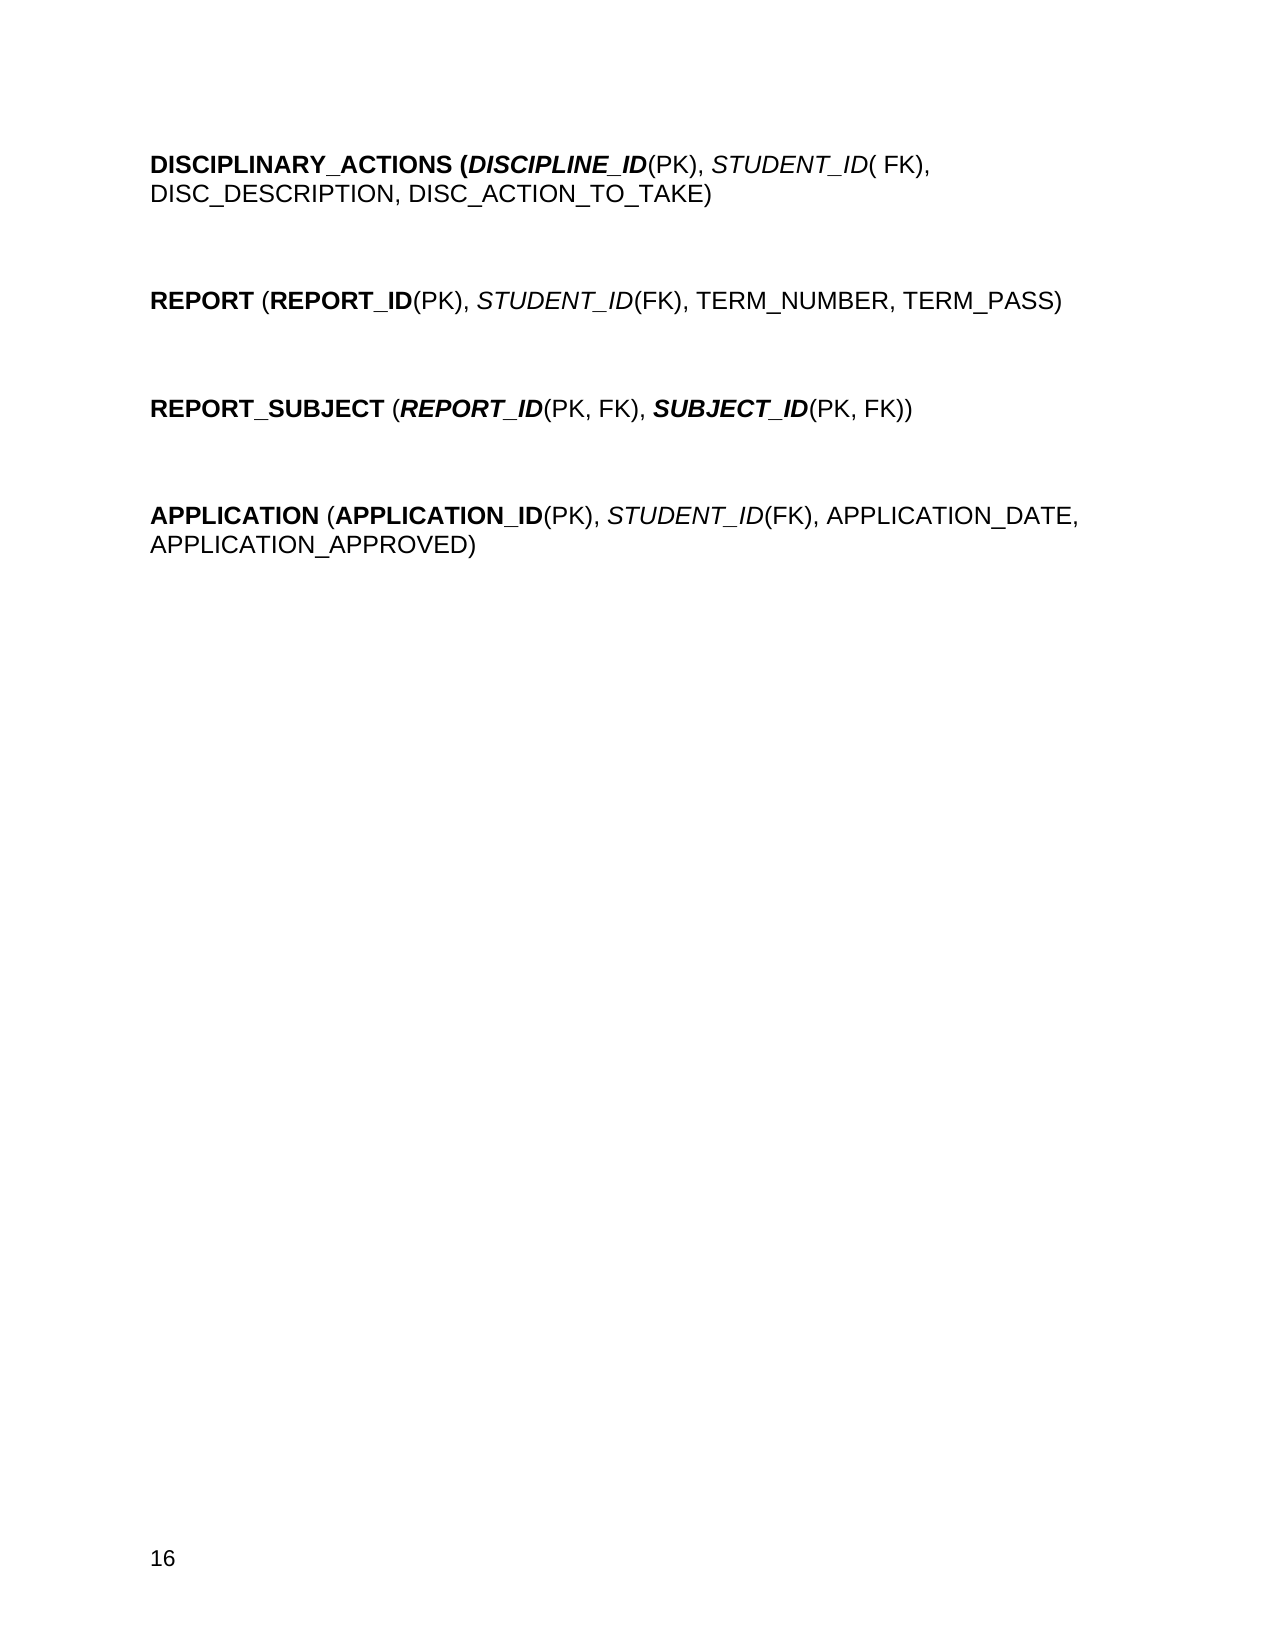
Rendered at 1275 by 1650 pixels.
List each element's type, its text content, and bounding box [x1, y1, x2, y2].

text REPORT (REPORT_ID(PK), STUDENT_ID(FK), TERM_NUMBER, TERM_PASS) [150, 286, 1125, 315]
text REPORT_SUBJECT (REPORT_ID(PK, FK), SUBJECT_ID(PK, FK)) [150, 394, 1125, 422]
text APPLICATION (APPLICATION_ID(PK), STUDENT_ID(FK), APPLICATION_DATE, APPLICATION_APPROVED) [150, 501, 1125, 559]
text DISCIPLINARY_ACTIONS (DISCIPLINE_ID(PK), STUDENT_ID( FK), DISC_DESCRIPTION, DISC_ACTION_TO_TAKE) [150, 150, 1125, 207]
